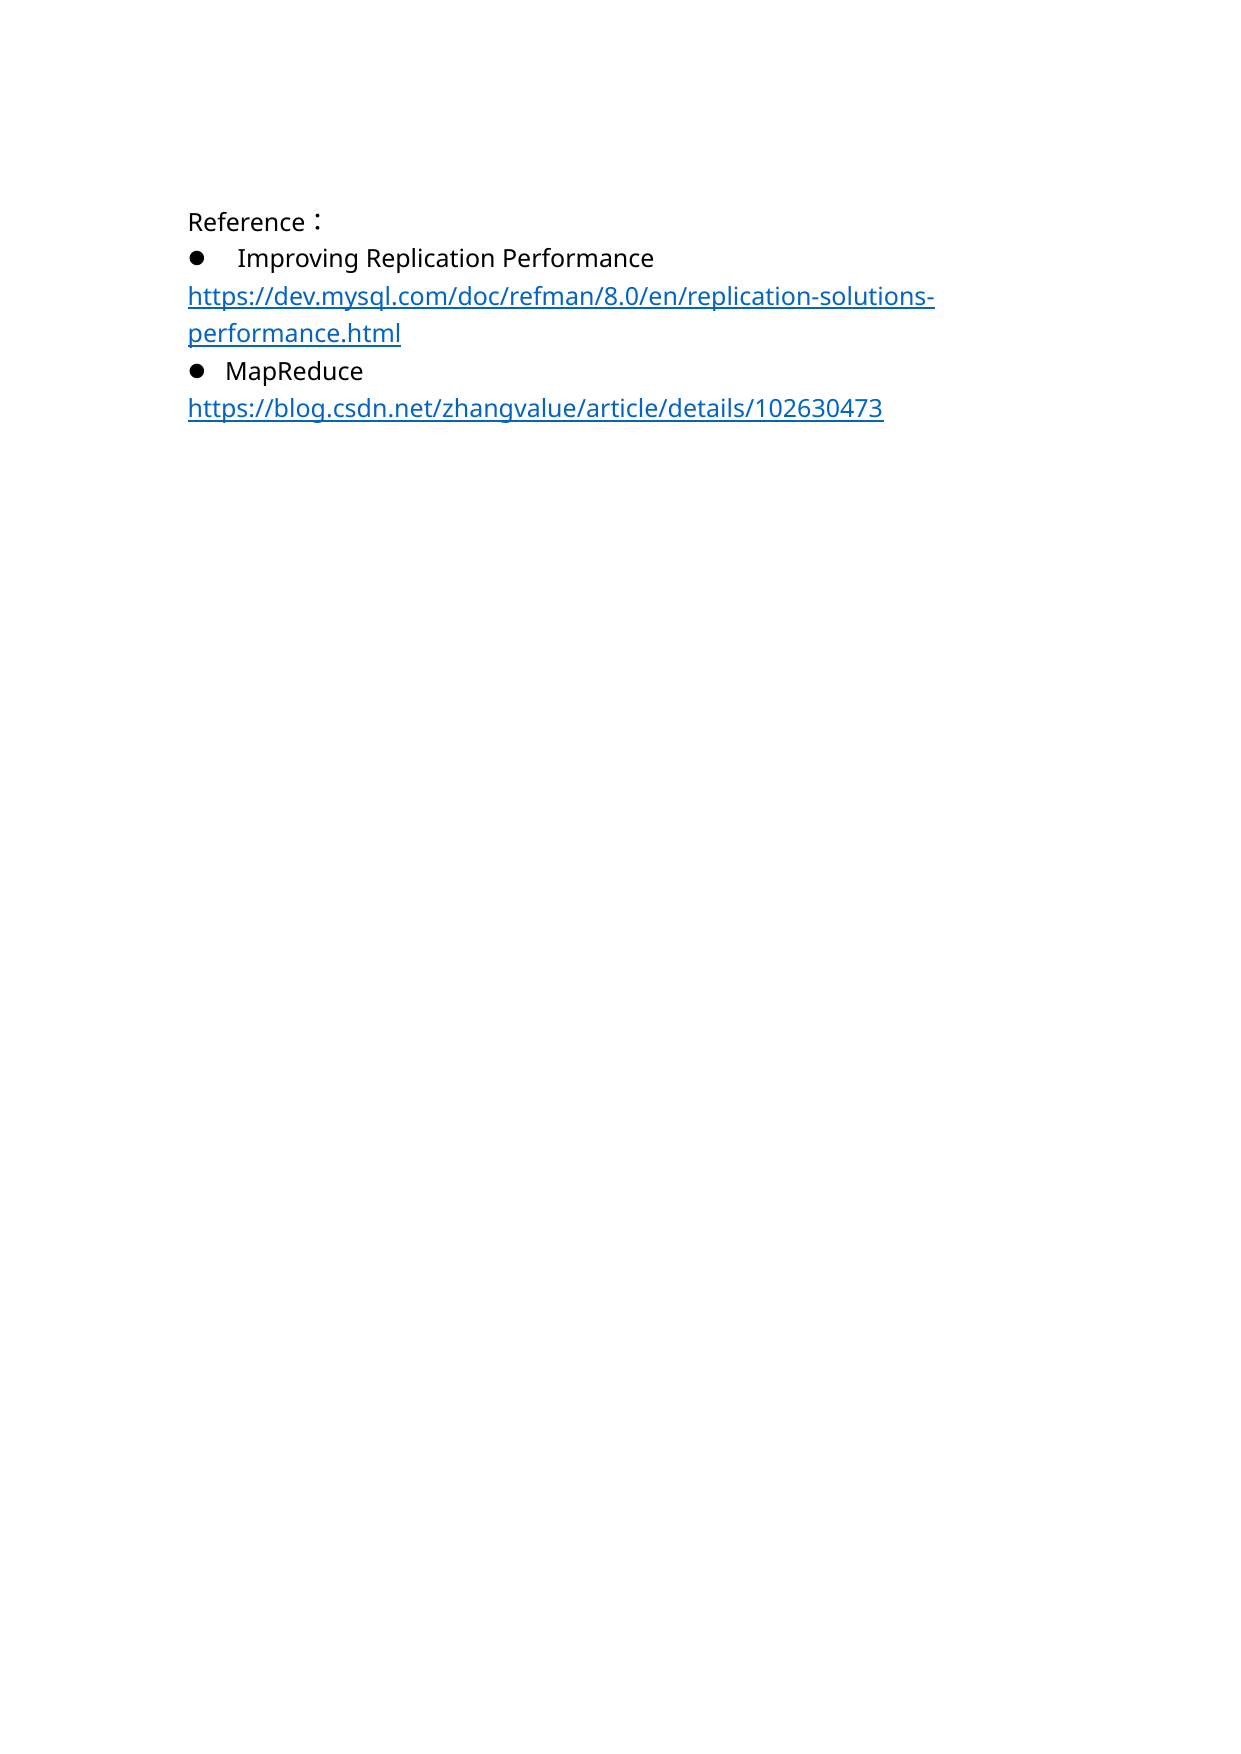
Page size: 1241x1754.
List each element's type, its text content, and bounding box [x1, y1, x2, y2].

list MapReduce [187, 352, 1053, 389]
list Improving Replication Performance [187, 239, 1053, 277]
text https://dev.mysql.com/doc/refman/8.0/en/replication-solutions-performance.html [187, 277, 1053, 352]
text https://blog.csdn.net/zhangvalue/article/details/102630473 [187, 389, 1053, 427]
text Reference： [187, 202, 1053, 239]
